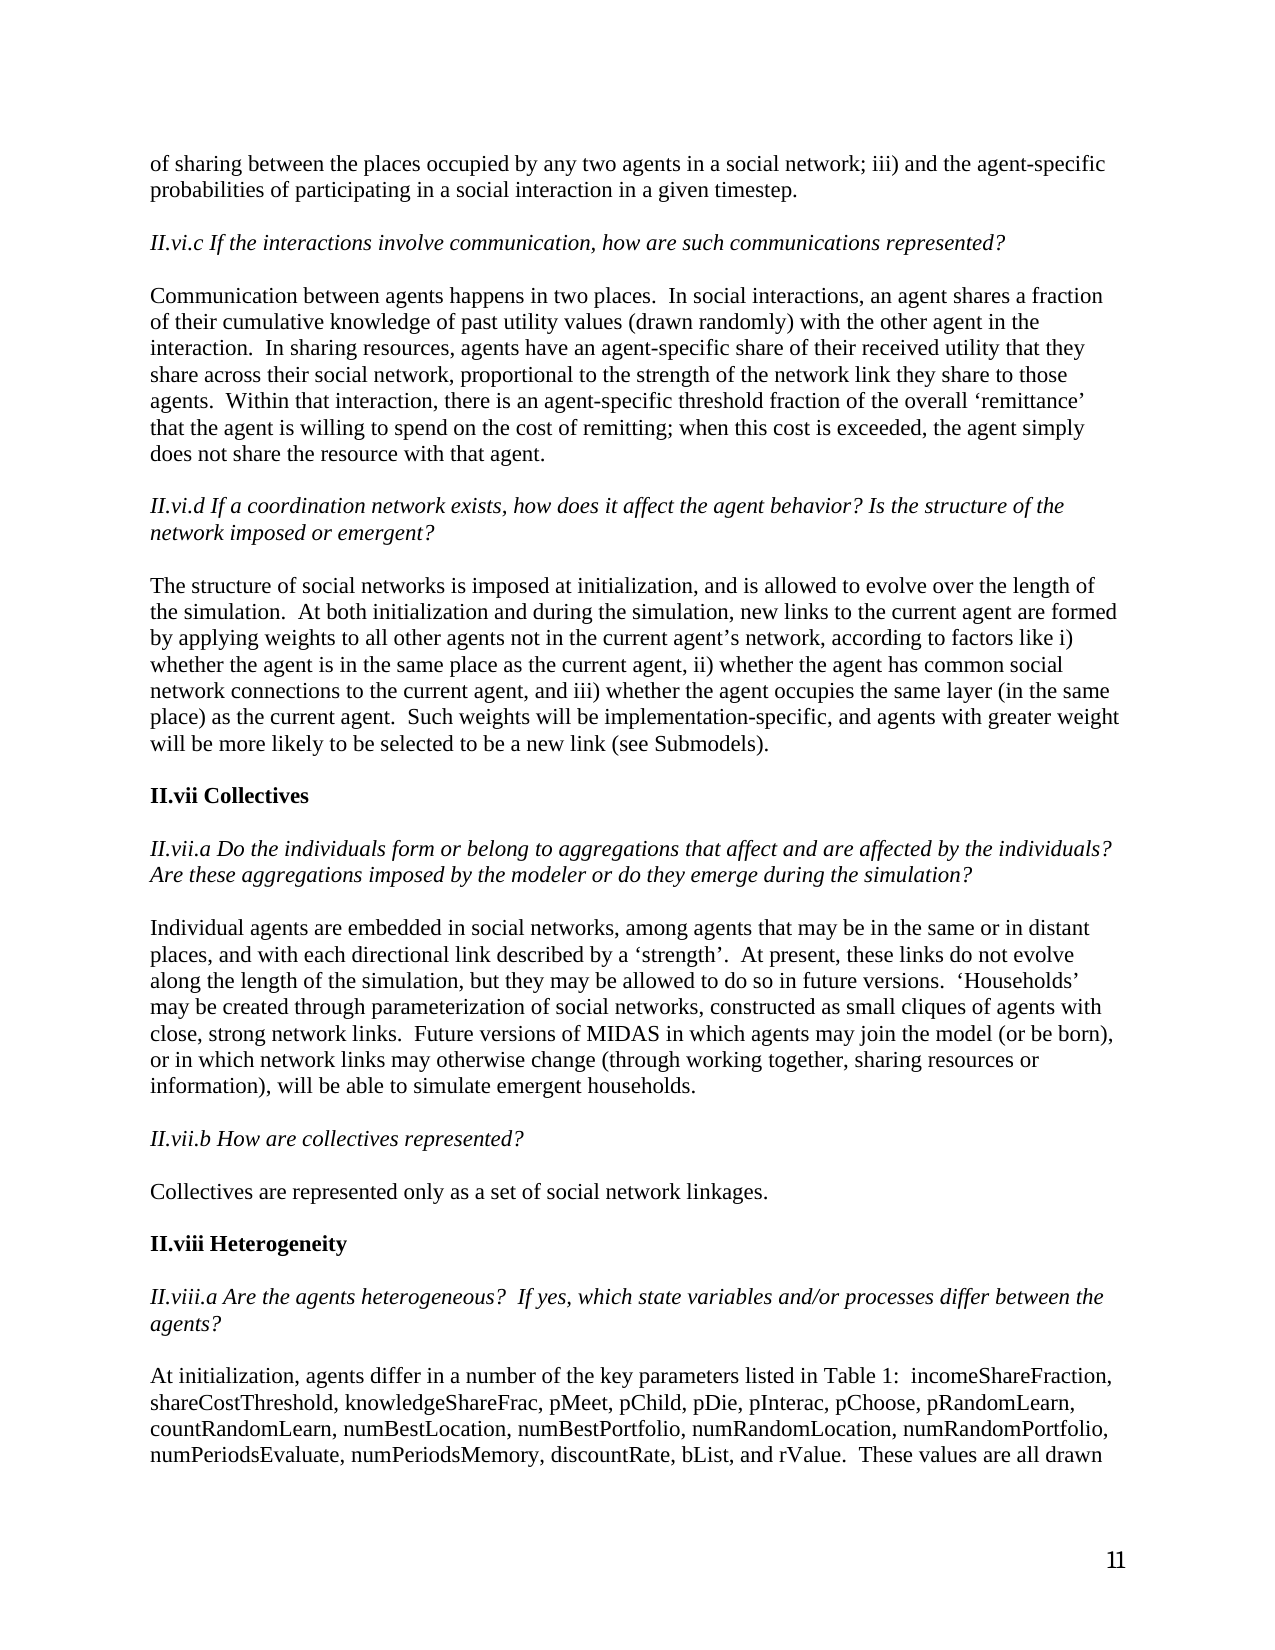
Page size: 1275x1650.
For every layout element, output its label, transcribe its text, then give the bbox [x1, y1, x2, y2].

text Individual agents are embedded in social networks, among agents that may be in the same or in distant places, and with each directional link described by a ‘strength’. At present, these links do not evolve along the length of the simulation, but they may be allowed to do so in future versions. ‘Households’ may be created through parameterization of social networks, constructed as small cliques of agents with close, strong network links. Future versions of MIDAS in which agents may join the model (or be born), or in which network links may otherwise change (through working together, sharing resources or information), will be able to simulate emergent households. [150, 914, 1125, 1099]
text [150, 150, 1125, 203]
text II.vii Collectives [150, 782, 1125, 809]
text II.viii Heterogeneity [150, 1231, 1125, 1257]
text II.vi.d If a coordination network exists, how does it affect the agent behavior? Is the structure of the network imposed or emergent? [150, 493, 1125, 545]
text Collectives are represented only as a set of social network linkages. [150, 1178, 1125, 1204]
text Communication between agents happens in two places. In social interactions, an agent shares a fraction of their cumulative knowledge of past utility values (drawn randomly) with the other agent in the interaction. In sharing resources, agents have an agent-specific share of their received utility that they share across their social network, proportional to the strength of the network link they share to those agents. Within that interaction, there is an agent-specific threshold fraction of the overall ‘remittance’ that the agent is willing to spend on the cost of remitting; when this cost is exceeded, the agent simply does not share the resource with that agent. [150, 282, 1125, 466]
text II.vii.b How are collectives represented? [150, 1125, 1125, 1151]
text The structure of social networks is imposed at initialization, and is allowed to evolve over the length of the simulation. At both initialization and during the simulation, new links to the current agent are formed by applying weights to all other agents not in the current agent’s network, according to factors like i) whether the agent is in the same place as the current agent, ii) whether the agent has common social network connections to the current agent, and iii) whether the agent occupies the same layer (in the same place) as the current agent. Such weights will be implementation-specific, and agents with greater weight will be more likely to be selected to be a new link (see Submodels). [150, 572, 1125, 756]
text II.viii.a Are the agents heterogeneous? If yes, which state variables and/or processes differ between the agents? [150, 1283, 1125, 1336]
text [150, 1362, 1125, 1468]
text II.vi.c If the interactions involve communication, how are such communications represented? [150, 229, 1125, 255]
text II.vii.a Do the individuals form or belong to aggregations that affect and are affected by the individuals? Are these aggregations imposed by the modeler or do they emerge during the simulation? [150, 835, 1125, 888]
